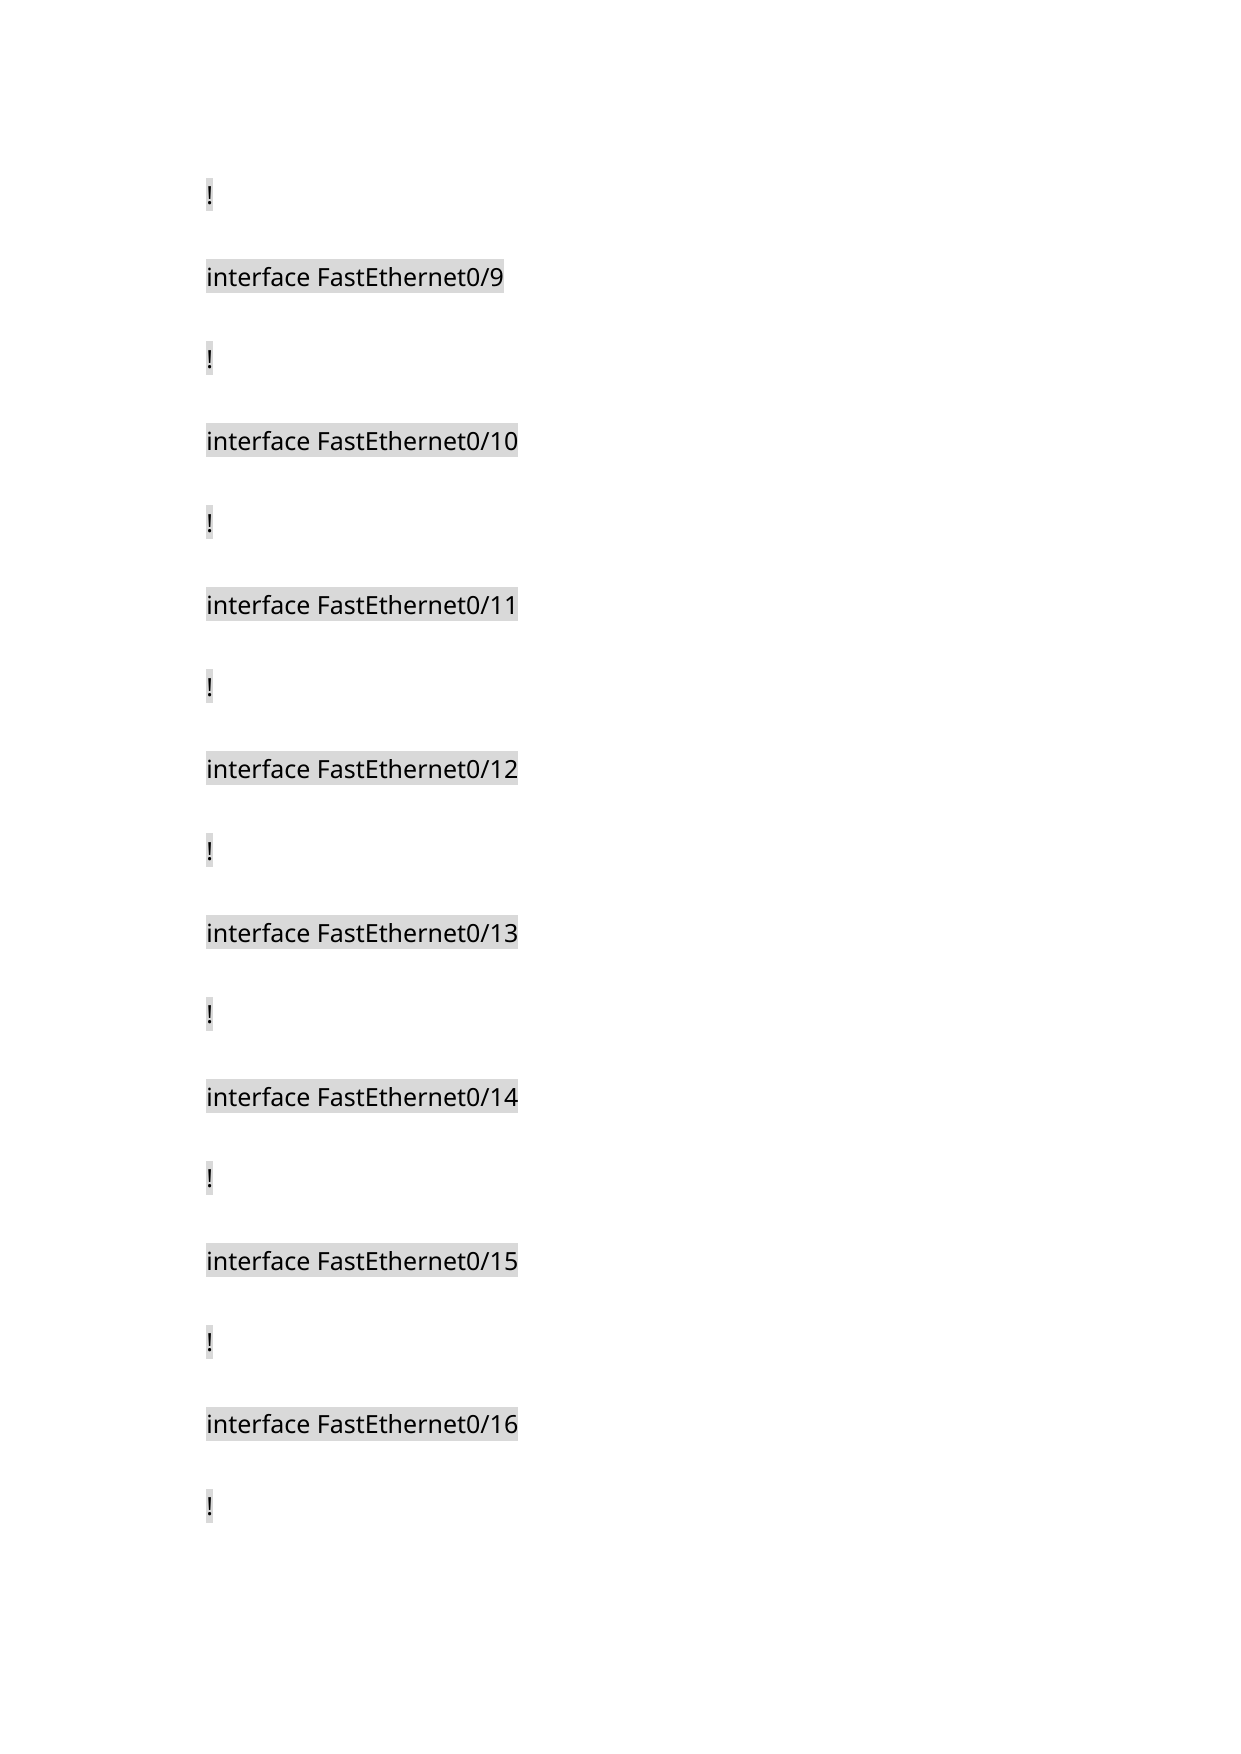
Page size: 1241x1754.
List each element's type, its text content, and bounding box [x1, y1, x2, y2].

text interface FastEthernet0/14 [206, 1064, 1106, 1129]
text interface FastEthernet0/9 [206, 244, 1106, 309]
text ! [206, 982, 1106, 1047]
text ! [206, 162, 1106, 227]
text ! [206, 490, 1106, 555]
text interface FastEthernet0/11 [206, 572, 1106, 637]
text ! [206, 326, 1106, 391]
text interface FastEthernet0/13 [206, 900, 1106, 965]
text ! [206, 1310, 1106, 1375]
text interface FastEthernet0/16 [206, 1392, 1106, 1457]
text ! [206, 818, 1106, 883]
text ! [206, 1474, 1106, 1539]
text ! [206, 654, 1106, 719]
text interface FastEthernet0/15 [206, 1228, 1106, 1293]
text interface FastEthernet0/10 [206, 408, 1106, 473]
text ! [206, 1146, 1106, 1211]
text interface FastEthernet0/12 [206, 736, 1106, 801]
